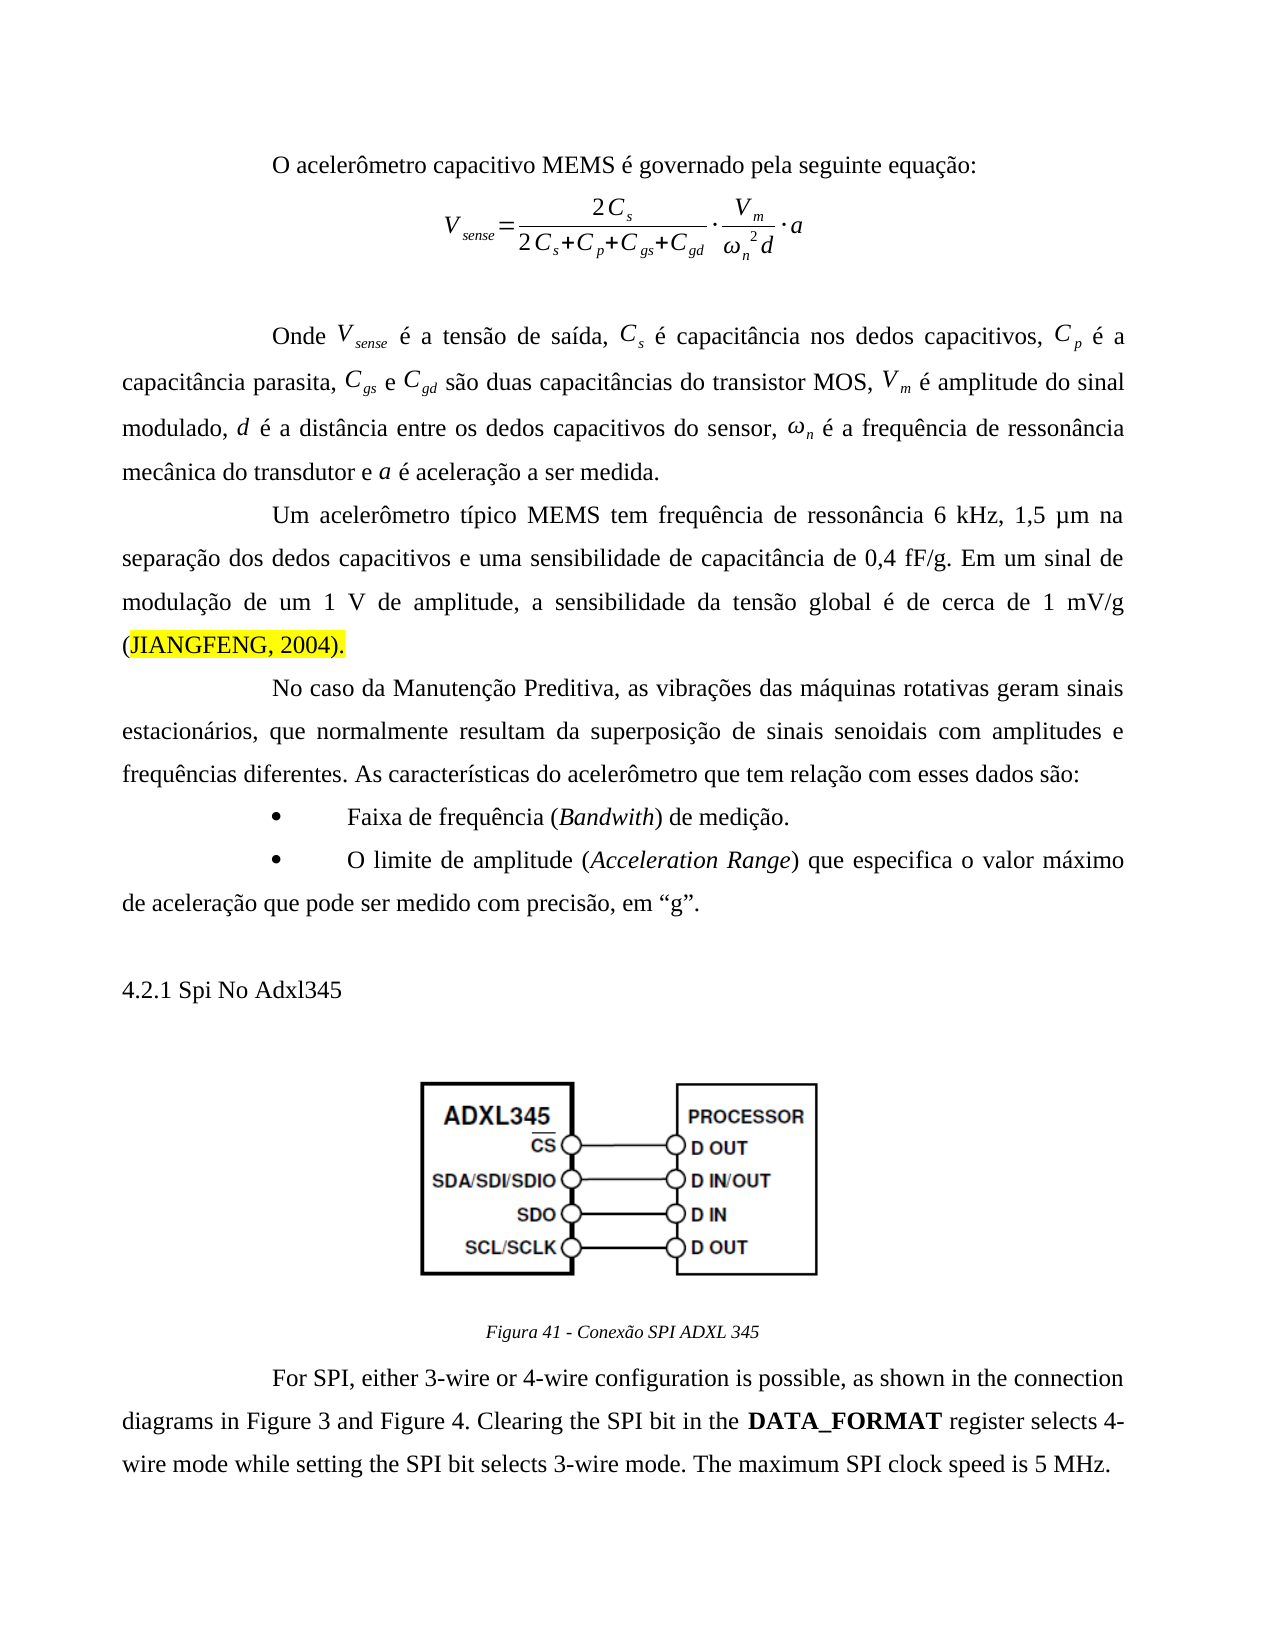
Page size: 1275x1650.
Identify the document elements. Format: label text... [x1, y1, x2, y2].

picture [408, 1077, 839, 1284]
list O limite de amplitude (Acceleration Range) que especifica o valor máximo de aceleração que pode ser medido com precisão, em “g”. [122, 845, 1125, 917]
text O acelerômetro capacitivo MEMS é governado pela seguinte equação: [122, 150, 1125, 179]
text For SPI, either 3-wire or 4-wire configuration is possible, as shown in the connection diagrams in Figure 3 and Figure 4. Clearing the SPI bit in the DATA_FORMAT register selects 4-wire mode while setting the SPI bit selects 3-wire mode. The maximum SPI clock speed is 5 MHz. [122, 1363, 1125, 1478]
subtitle 4.2.1 Spi No Adxl345 [122, 975, 1125, 1003]
text Onde é a tensão de saída, é capacitância nos dedos capacitivos, é a capacitância parasita, e são duas capacitâncias do transistor MOS, é amplitude do sinal modulado, é a distância entre os dedos capacitivos do sensor, é a frequência de ressonância mecânica do transdutor e é aceleração a ser medida. [122, 320, 1125, 486]
text Um acelerômetro típico MEMS tem frequência de ressonância 6 kHz, 1,5 µm na separação dos dedos capacitivos e uma sensibilidade de capacitância de 0,4 fF/g. Em um sinal de modulação de um 1 V de amplitude, a sensibilidade da tensão global é de cerca de 1 mV/g (JIANGFENG, 2004). [122, 500, 1125, 658]
text No caso da Manutenção Preditiva, as vibrações das máquinas rotativas geram sinais estacionários, que normalmente resultam da superposição de sinais senoidais com amplitudes e frequências diferentes. As características do acelerômetro que tem relação com esses dados são: [122, 673, 1125, 788]
text Figura 41 - Conexão SPI ADXL 345 [122, 1321, 1125, 1342]
list Faixa de frequência (Bandwith) de medição. [122, 802, 1125, 831]
